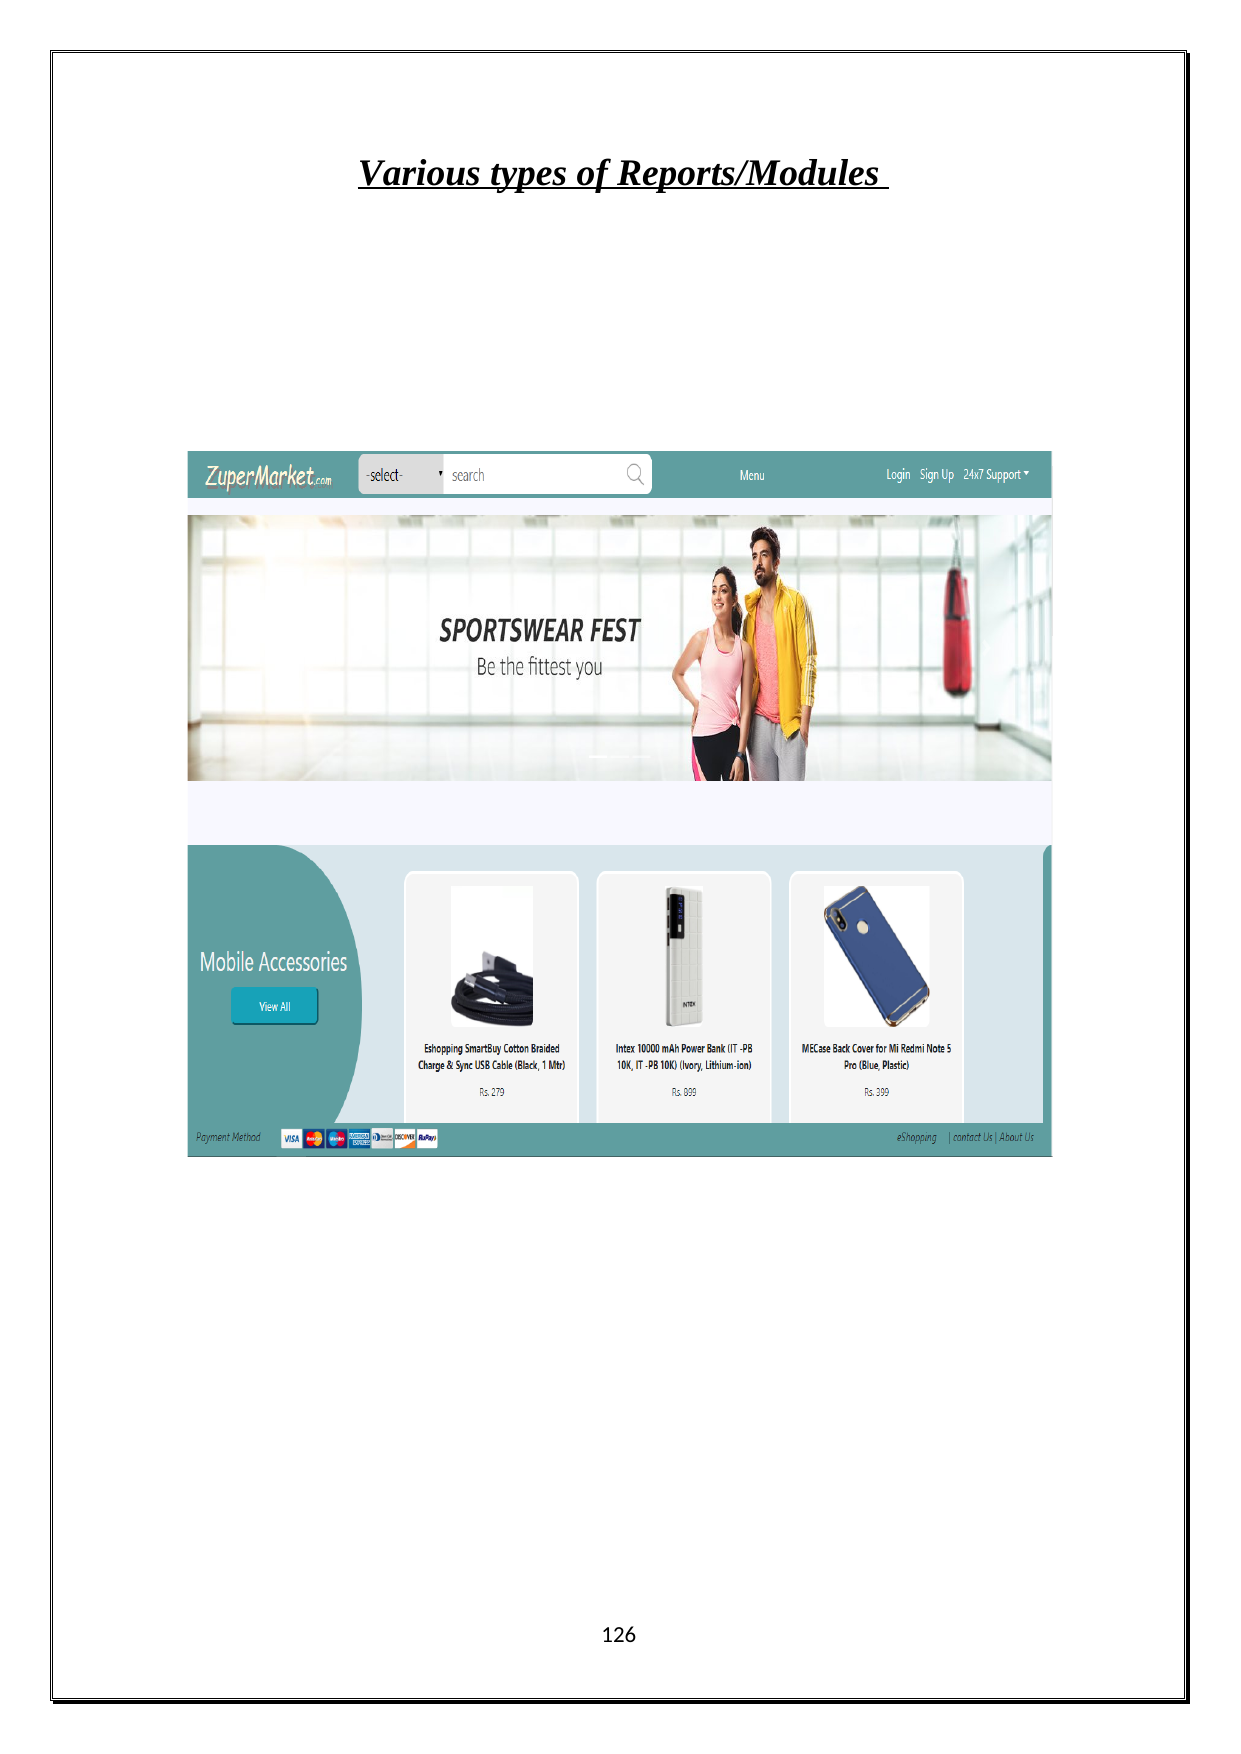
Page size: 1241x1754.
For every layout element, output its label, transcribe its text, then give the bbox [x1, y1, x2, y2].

text Various types of Reports/Modules [187, 150, 1049, 193]
picture [187, 451, 1053, 1157]
